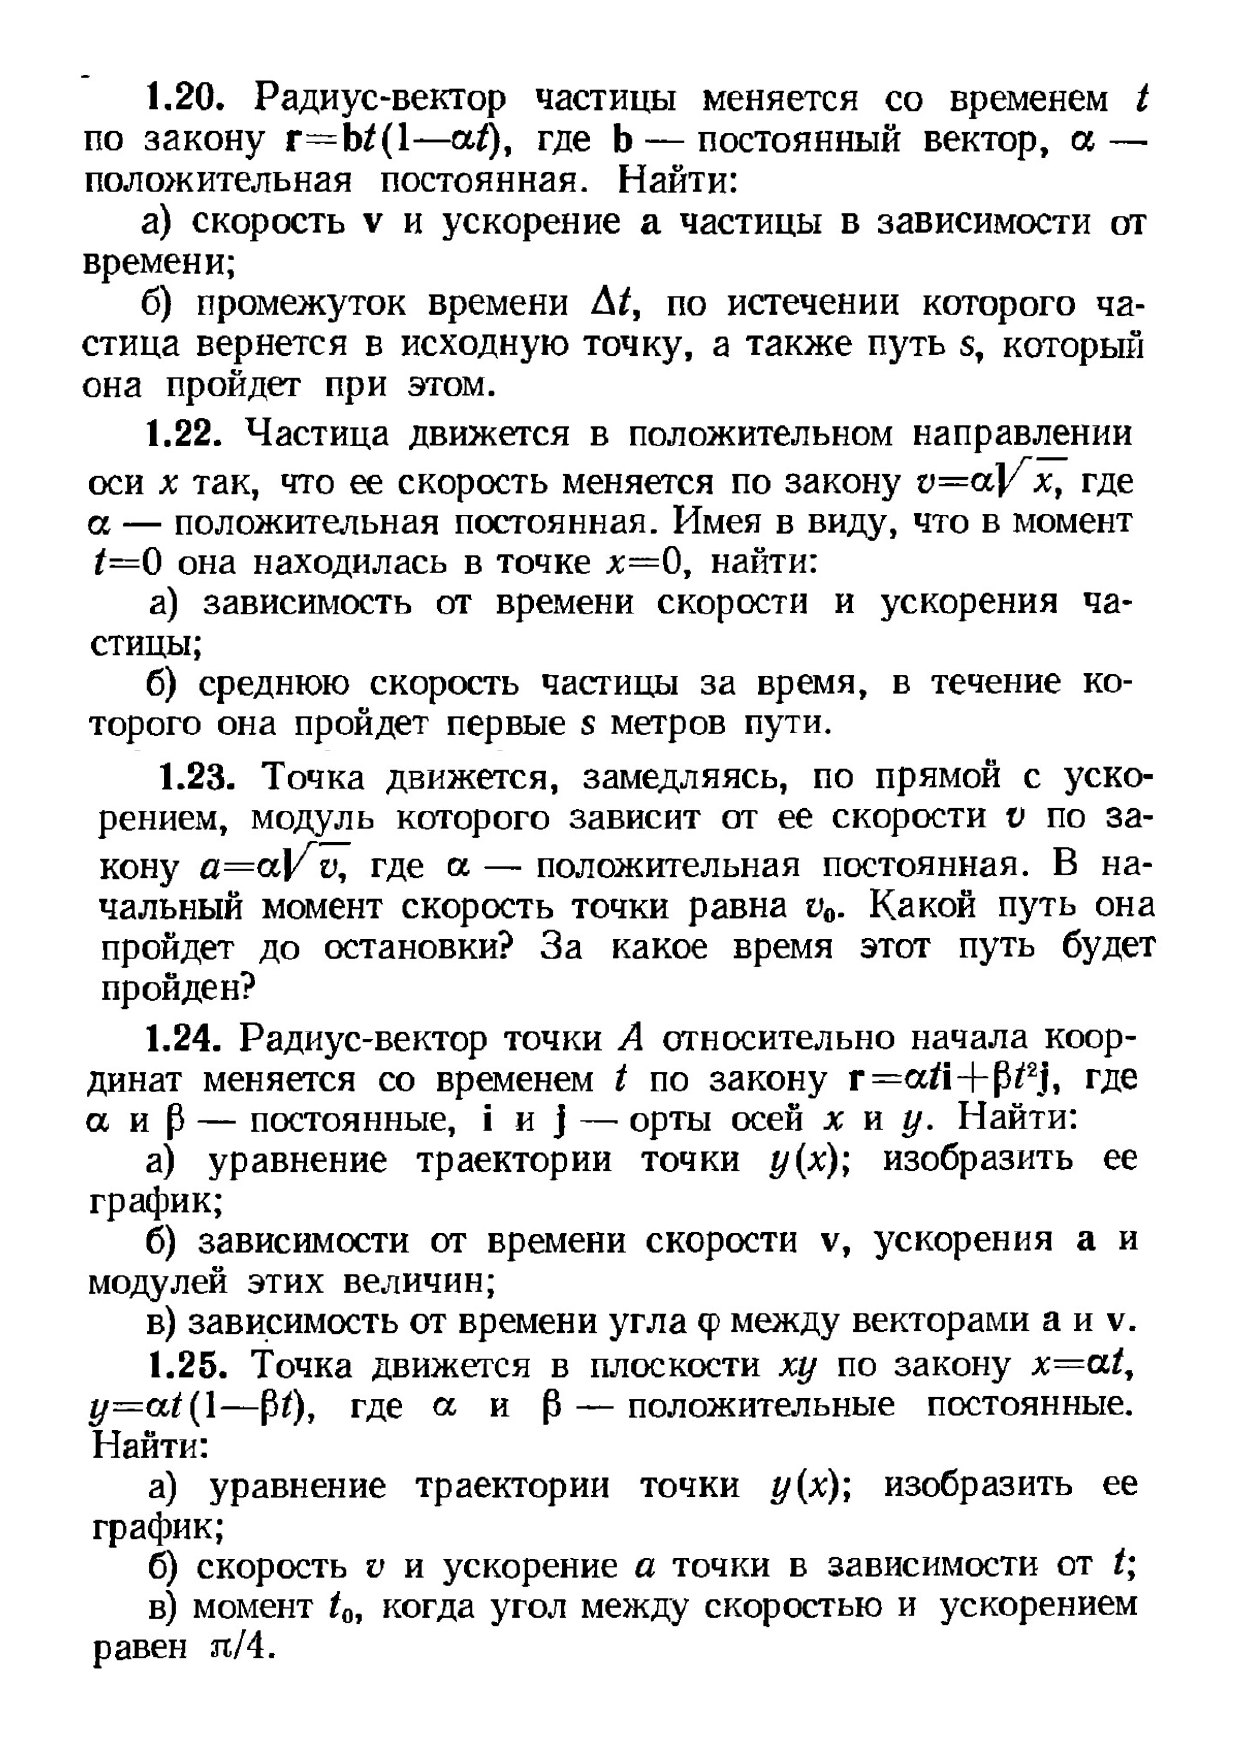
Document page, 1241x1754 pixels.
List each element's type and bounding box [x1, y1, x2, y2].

picture [75, 750, 1166, 1013]
picture [75, 1017, 1164, 1343]
picture [75, 1346, 1164, 1670]
picture [75, 412, 1164, 747]
picture [75, 75, 1164, 408]
